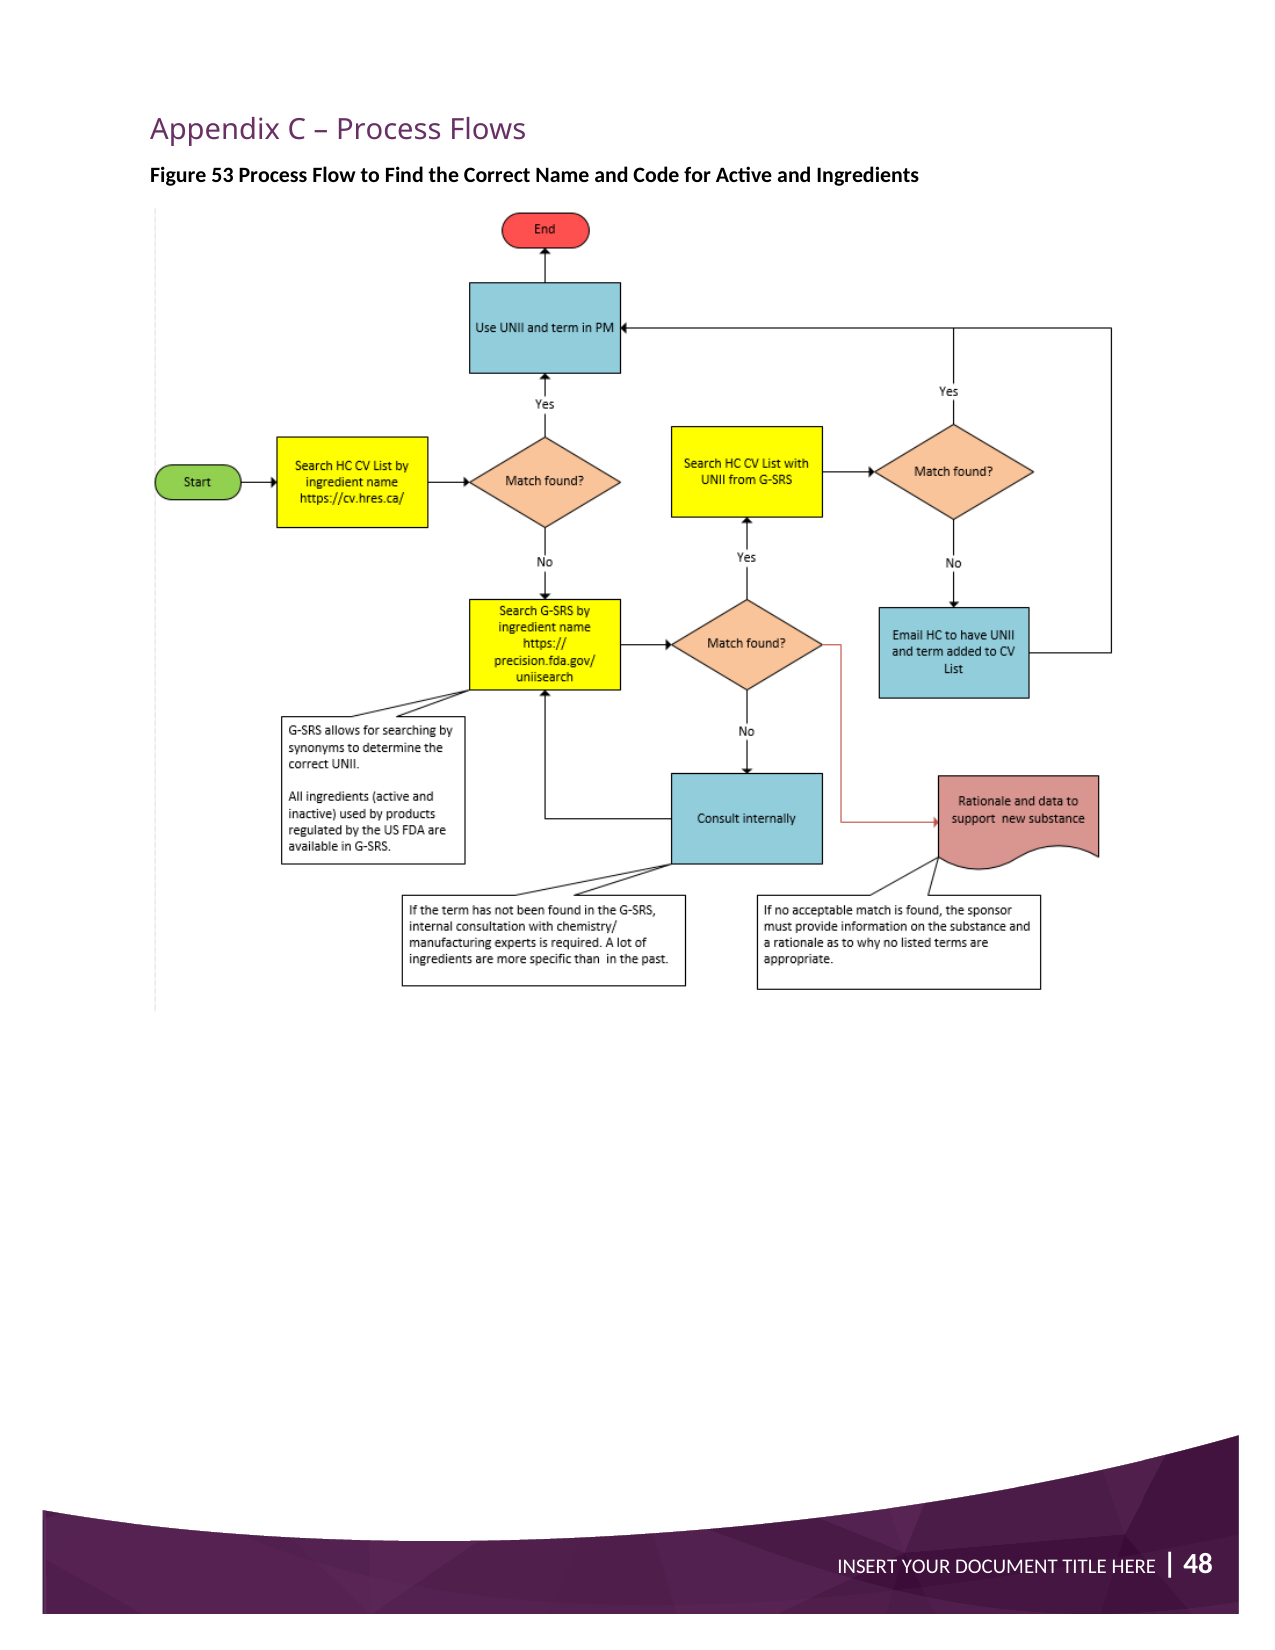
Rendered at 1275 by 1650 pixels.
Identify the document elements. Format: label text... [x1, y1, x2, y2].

subtitle Appendix C – Process Flows [150, 108, 1125, 148]
text Figure 53 Process Flow to Find the Correct Name and Code for Active and Ingredients [150, 161, 1125, 187]
picture [5, 1404, 1270, 1650]
picture [150, 208, 1125, 1012]
